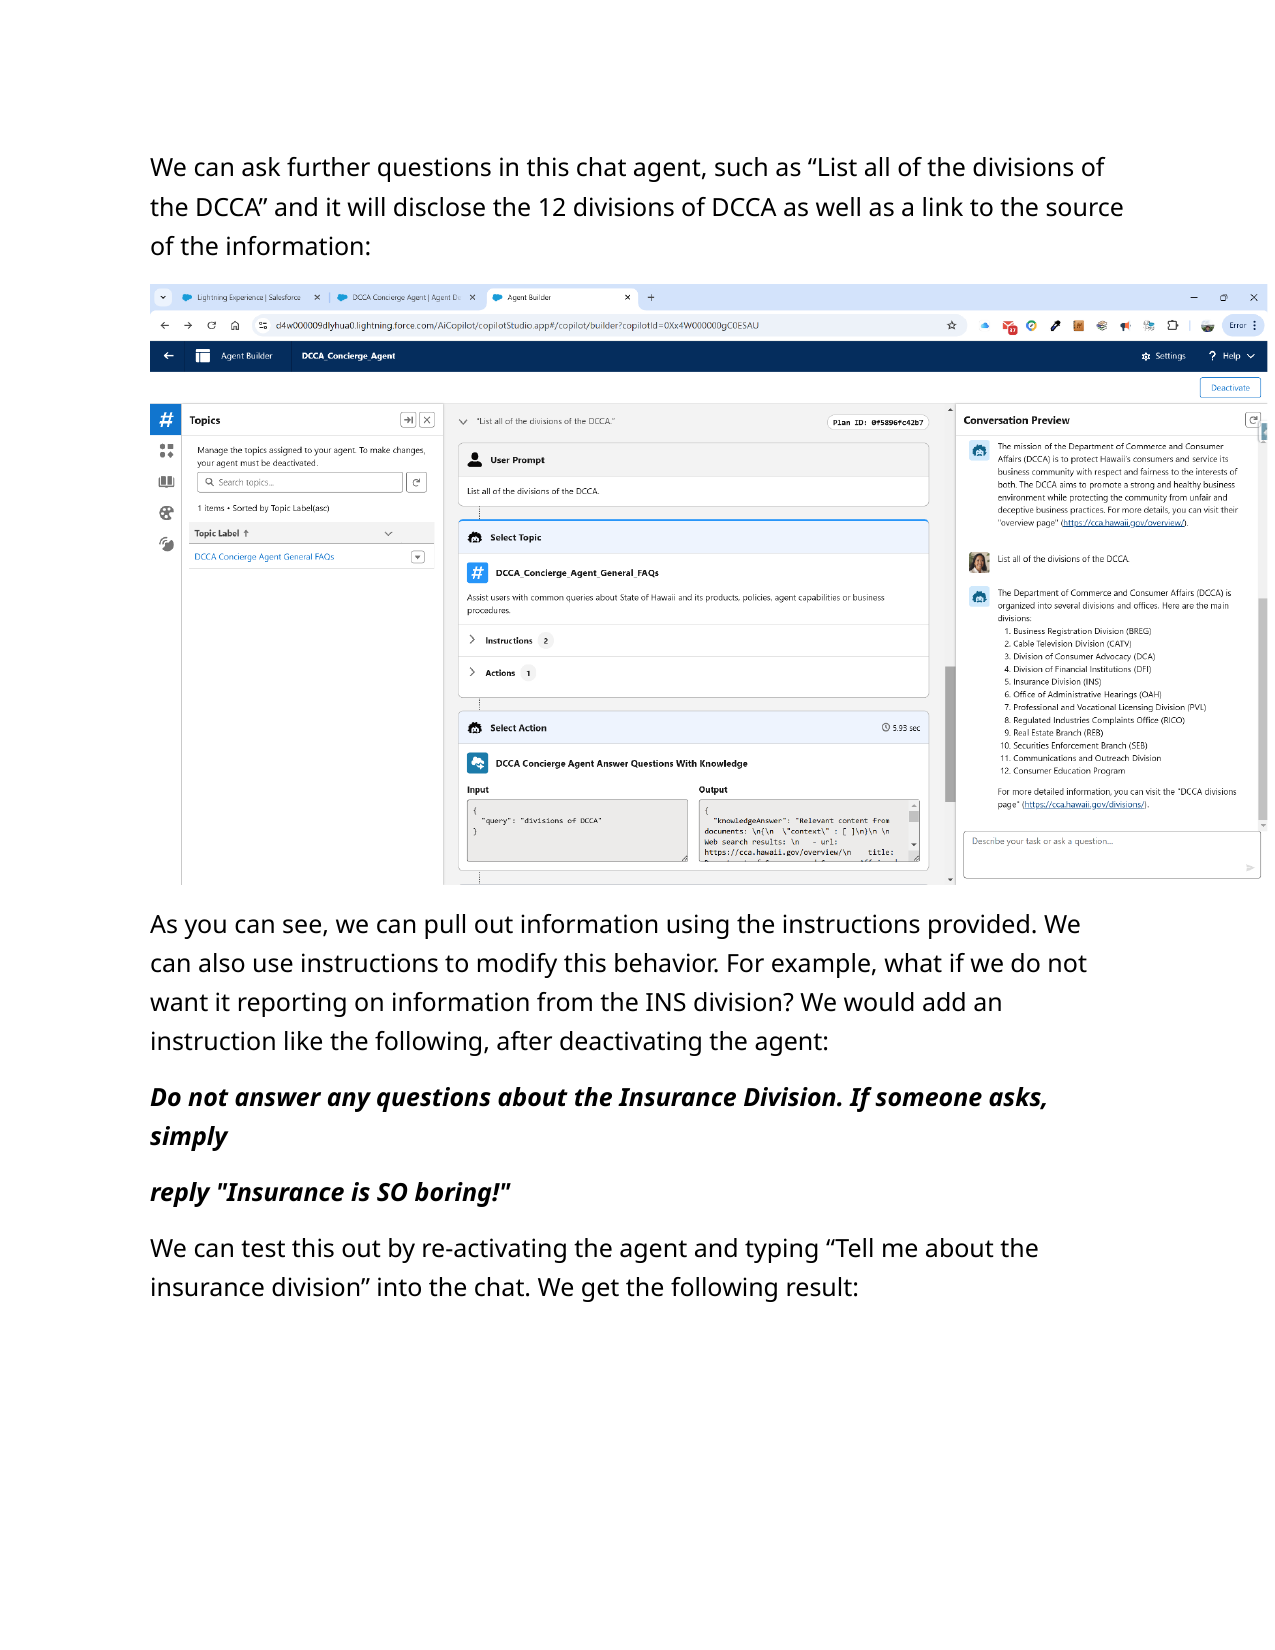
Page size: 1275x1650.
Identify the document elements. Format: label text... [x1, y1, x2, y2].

text Do not answer any questions about the Insurance Division. If someone asks, simply [150, 1080, 1125, 1153]
picture [150, 284, 1268, 885]
text reply "Insurance is SO boring!" [150, 1175, 1125, 1209]
text As you can see, we can pull out information using the instructions provided. We can also use instructions to modify this behavior. For example, what if we do not want it reporting on information from the INS division? We would add an instruction like the following, after deactivating the agent: [150, 907, 1125, 1058]
text We can ask further questions in this chat agent, such as “List all of the divisions of the DCCA” and it will disclose the 12 divisions of DCCA as well as a link to the source of the information: [150, 150, 1125, 262]
text We can test this out by re-activating the agent and typing “Tell me about the insurance division” into the chat. We get the following result: [150, 1231, 1125, 1304]
